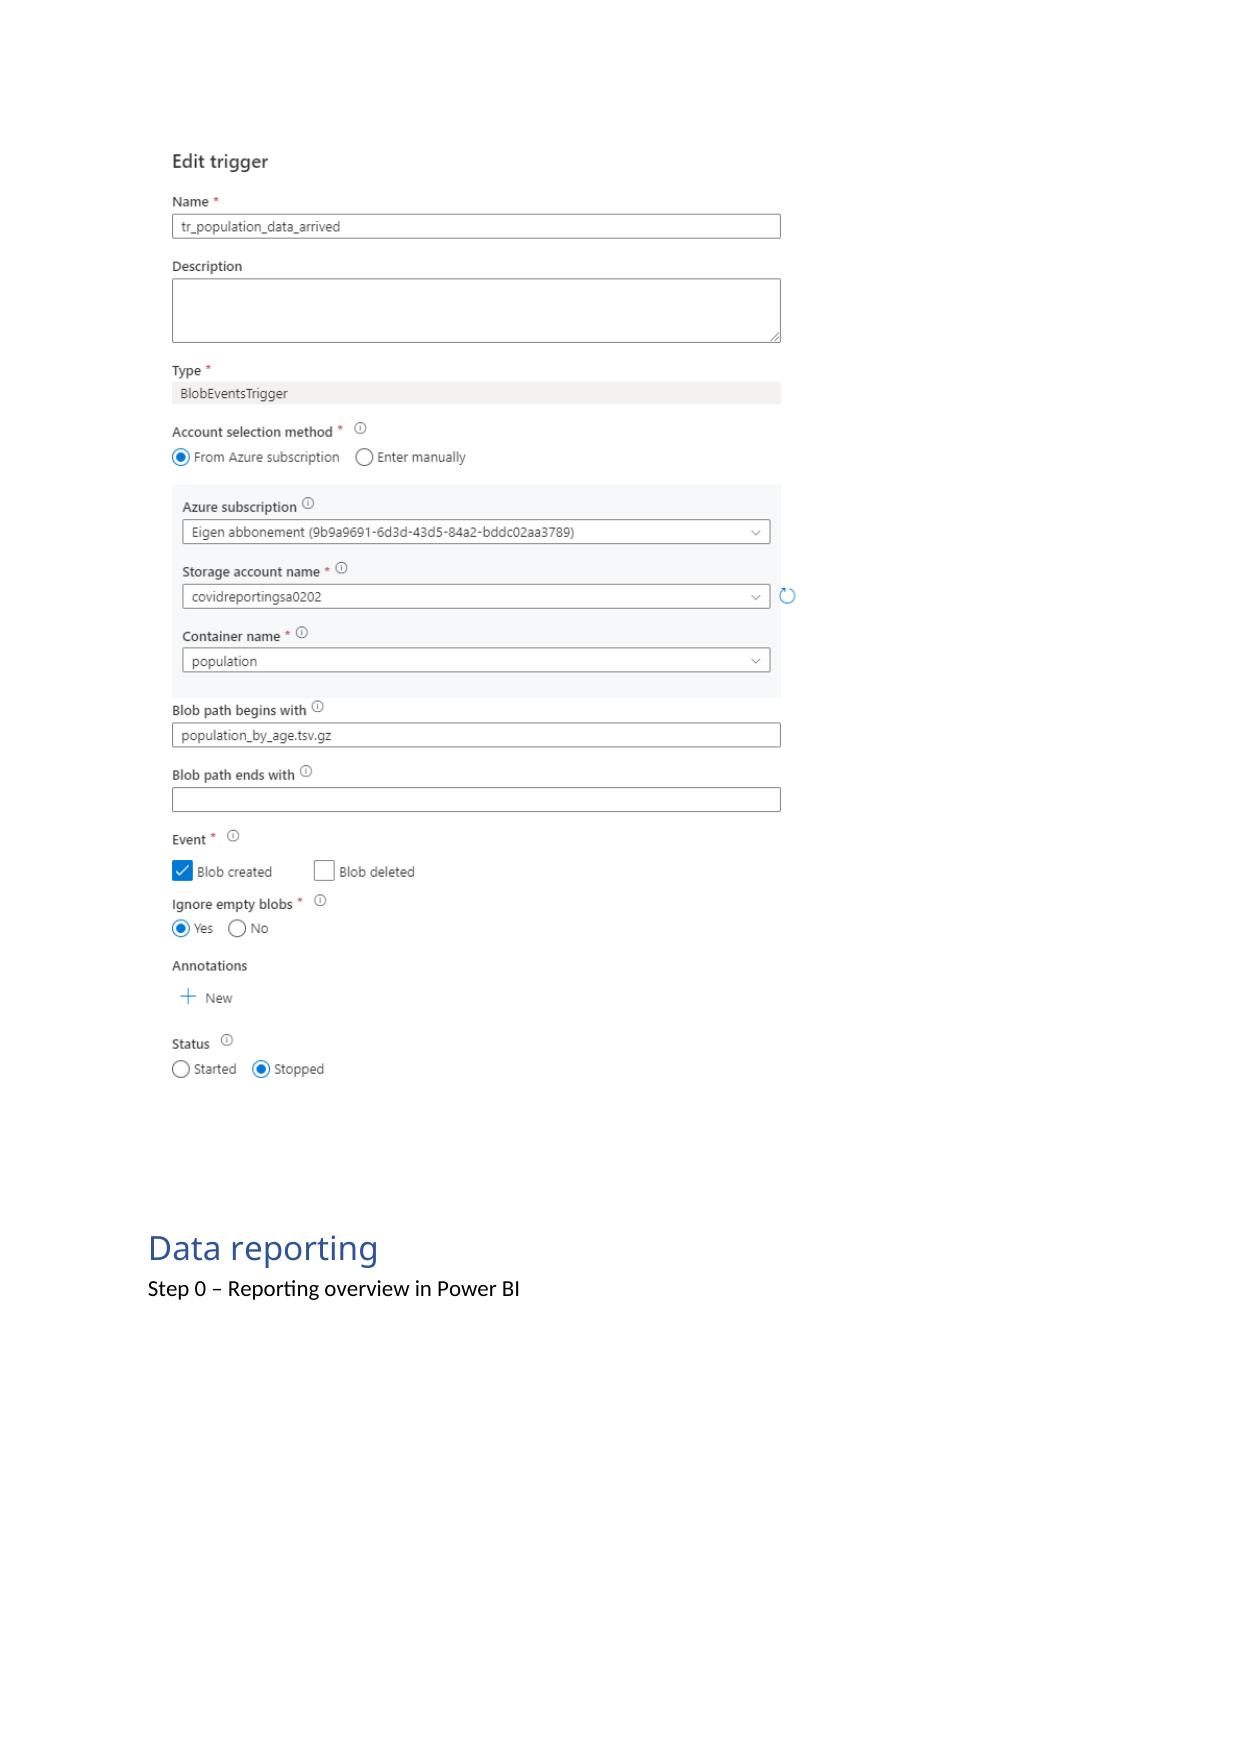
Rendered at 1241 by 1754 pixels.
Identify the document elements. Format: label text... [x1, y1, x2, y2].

text Step 0 – Reporting overview in Power BI [148, 1274, 1093, 1302]
picture [147, 147, 806, 1104]
subtitle Data reporting [148, 1225, 1093, 1270]
